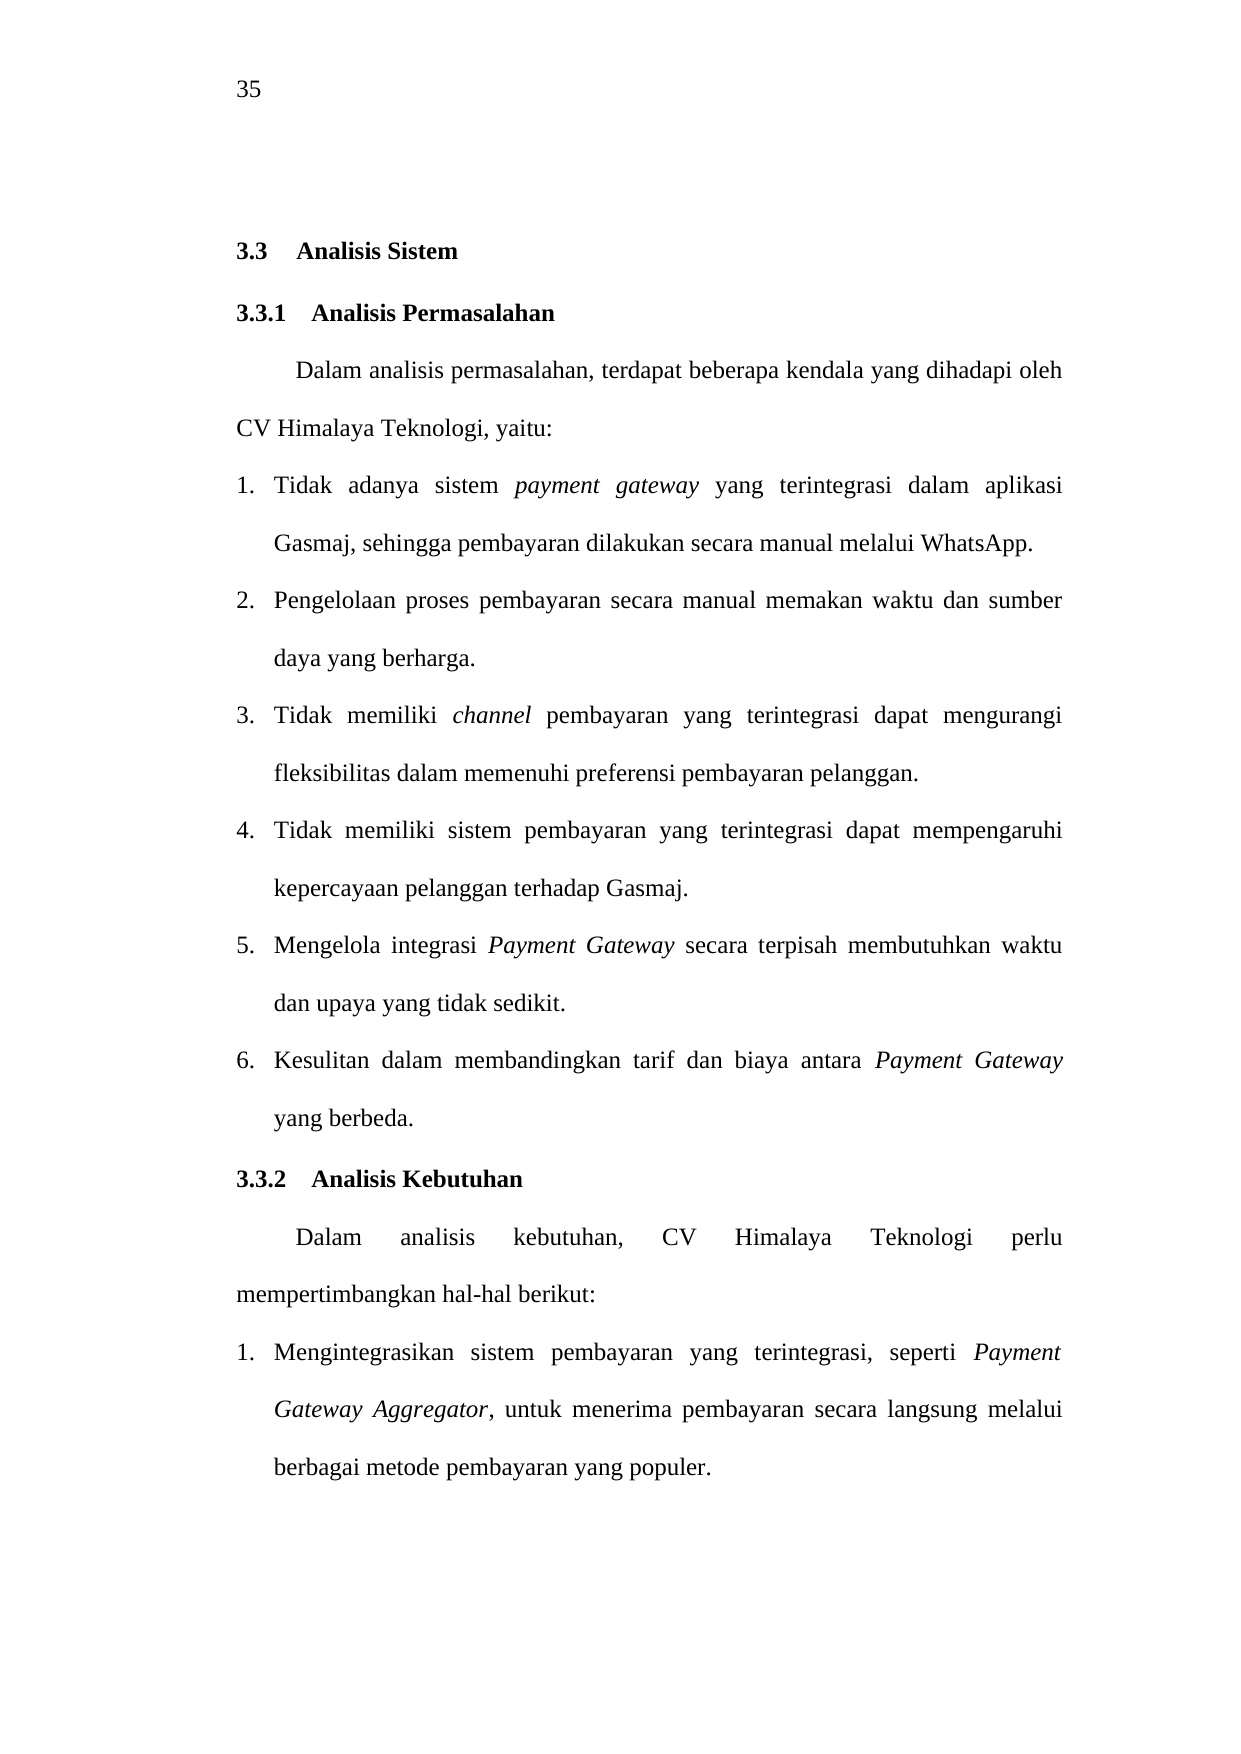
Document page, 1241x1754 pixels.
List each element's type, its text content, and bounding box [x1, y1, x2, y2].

text Dalam analisis kebutuhan, CV Himalaya Teknologi perlu mempertimbangkan hal-hal berikut: [236, 1222, 1063, 1308]
list Kesulitan dalam membandingkan tarif dan biaya antara Payment Gateway yang berbeda. [236, 1045, 1063, 1132]
subtitle Analisis Permasalahan [236, 298, 1063, 327]
list Mengintegrasikan sistem pembayaran yang terintegrasi, seperti Payment Gateway Aggregator, untuk menerima pembayaran secara langsung melalui berbagai metode pembayaran yang populer. [236, 1337, 1063, 1481]
list Pengelolaan proses pembayaran secara manual memakan waktu dan sumber daya yang berharga. [236, 585, 1063, 672]
text Dalam analisis permasalahan, terdapat beberapa kendala yang dihadapi oleh CV Himalaya Teknologi, yaitu: [236, 355, 1063, 442]
subtitle Analisis Sistem [236, 236, 1063, 265]
list Tidak adanya sistem payment gateway yang terintegrasi dalam aplikasi Gasmaj, sehingga pembayaran dilakukan secara manual melalui WhatsApp. [236, 470, 1063, 557]
subtitle Analisis Kebutuhan [236, 1164, 1063, 1193]
list Mengelola integrasi Payment Gateway secara terpisah membutuhkan waktu dan upaya yang tidak sedikit. [236, 930, 1063, 1017]
list Tidak memiliki channel pembayaran yang terintegrasi dapat mengurangi fleksibilitas dalam memenuhi preferensi pembayaran pelanggan. [236, 700, 1063, 787]
list Tidak memiliki sistem pembayaran yang terintegrasi dapat mempengaruhi kepercayaan pelanggan terhadap Gasmaj. [236, 815, 1063, 902]
